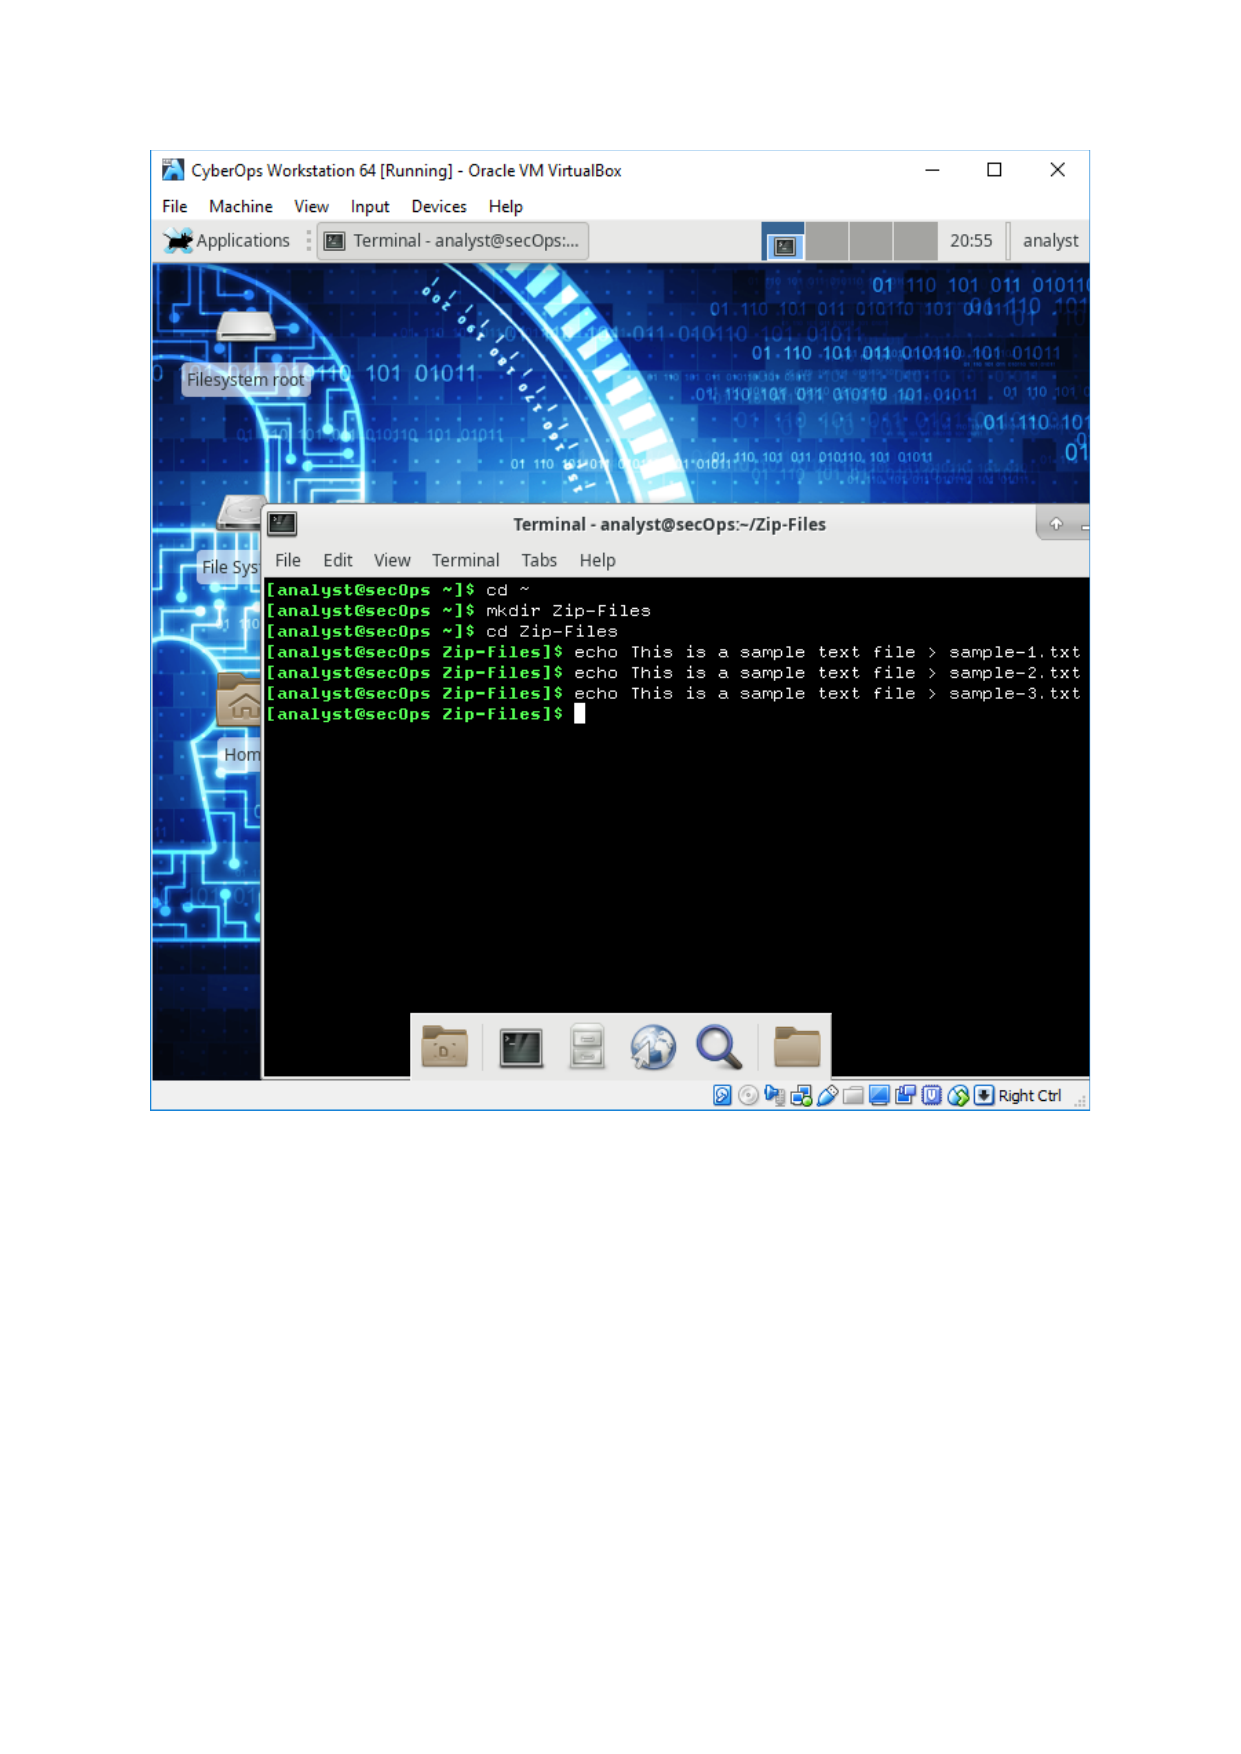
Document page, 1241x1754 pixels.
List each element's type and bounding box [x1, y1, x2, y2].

picture [150, 150, 1091, 1111]
